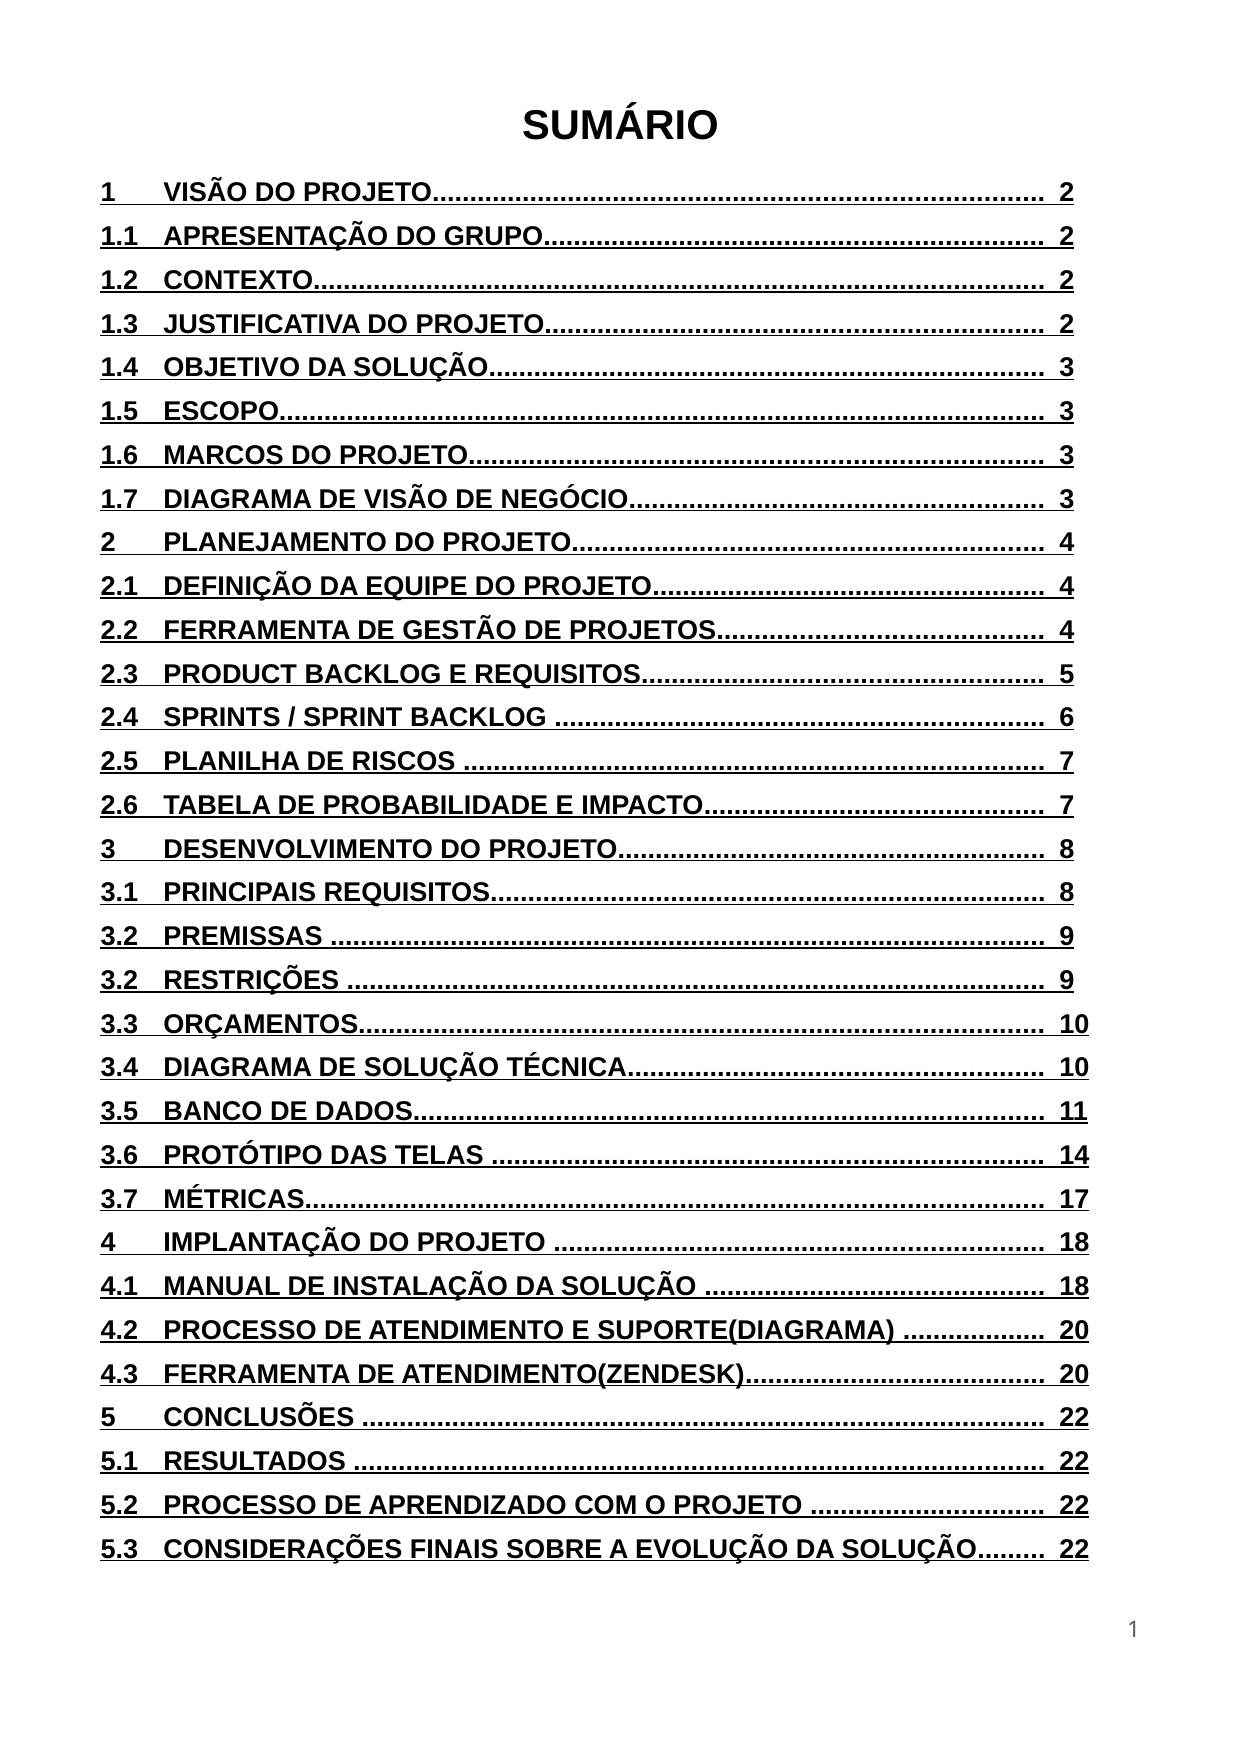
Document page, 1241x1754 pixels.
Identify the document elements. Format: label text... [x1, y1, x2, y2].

text 2.6 TABELA DE PROBABILIDADE E IMPACTO 7 [100, 789, 1110, 820]
text 1.3 JUSTIFICATIVA DO PROJETO 2 [100, 308, 1110, 339]
text 3.2 RESTRIÇÕES 9 [100, 964, 1110, 995]
text 1.4 OBJETIVO DA SOLUÇÃO 3 [100, 351, 1110, 383]
text 2.2 FERRAMENTA DE GESTÃO DE PROJETOS 4 [100, 614, 1110, 645]
text 1 VISÃO DO PROJETO 2 [100, 176, 1110, 208]
text 1.5 ESCOPO 3 [100, 395, 1110, 426]
text 4.3 FERRAMENTA DE ATENDIMENTO(ZENDESK) 20 [100, 1358, 1110, 1389]
text 1.6 MARCOS DO PROJETO 3 [100, 439, 1110, 470]
text 4 IMPLANTAÇÃO DO PROJETO 18 [100, 1226, 1110, 1258]
text 5 CONCLUSÕES 22 [100, 1401, 1110, 1433]
text 2.5 PLANILHA DE RISCOS 7 [100, 745, 1110, 776]
text 1.7 DIAGRAMA DE VISÃO DE NEGÓCIO 3 [100, 483, 1110, 514]
text 3.5 BANCO DE DADOS 11 [100, 1095, 1110, 1126]
text 5.3 CONSIDERAÇÕES FINAIS SOBRE A EVOLUÇÃO DA SOLUÇÃO 22 [100, 1533, 1110, 1564]
text 4.1 MANUAL DE INSTALAÇÃO DA SOLUÇÃO 18 [100, 1270, 1110, 1301]
text 3 DESENVOLVIMENTO DO PROJETO 8 [100, 833, 1110, 864]
text 1.1 APRESENTAÇÃO DO GRUPO 2 [100, 220, 1110, 251]
text 2.1 DEFINIÇÃO DA EQUIPE DO PROJETO 4 [100, 570, 1110, 601]
text 5.1 RESULTADOS 22 [100, 1445, 1110, 1476]
text 1.2 CONTEXTO 2 [100, 264, 1110, 295]
text 2.4 SPRINTS / SPRINT BACKLOG 6 [100, 701, 1110, 733]
text 3.1 PRINCIPAIS REQUISITOS 8 [100, 876, 1110, 908]
text 3.3 ORÇAMENTOS 10 [100, 1008, 1110, 1039]
text Sumário [100, 100, 1140, 148]
text 2.3 PRODUCT BACKLOG E REQUISITOS 5 [100, 658, 1110, 689]
text 4.2 PROCESSO DE ATENDIMENTO E SUPORTE(DIAGRAMA) 20 [100, 1314, 1110, 1345]
text 3.2 PREMISSAS 9 [100, 920, 1110, 951]
text 3.4 DIAGRAMA DE SOLUÇÃO TÉCNICA 10 [100, 1051, 1110, 1083]
text 3.7 MÉTRICAS 17 [100, 1183, 1110, 1214]
text 2 PLANEJAMENTO DO PROJETO 4 [100, 526, 1110, 558]
text 5.2 PROCESSO DE APRENDIZADO COM O PROJETO 22 [100, 1489, 1110, 1520]
text 3.6 PROTÓTIPO DAS TELAS 14 [100, 1139, 1110, 1170]
